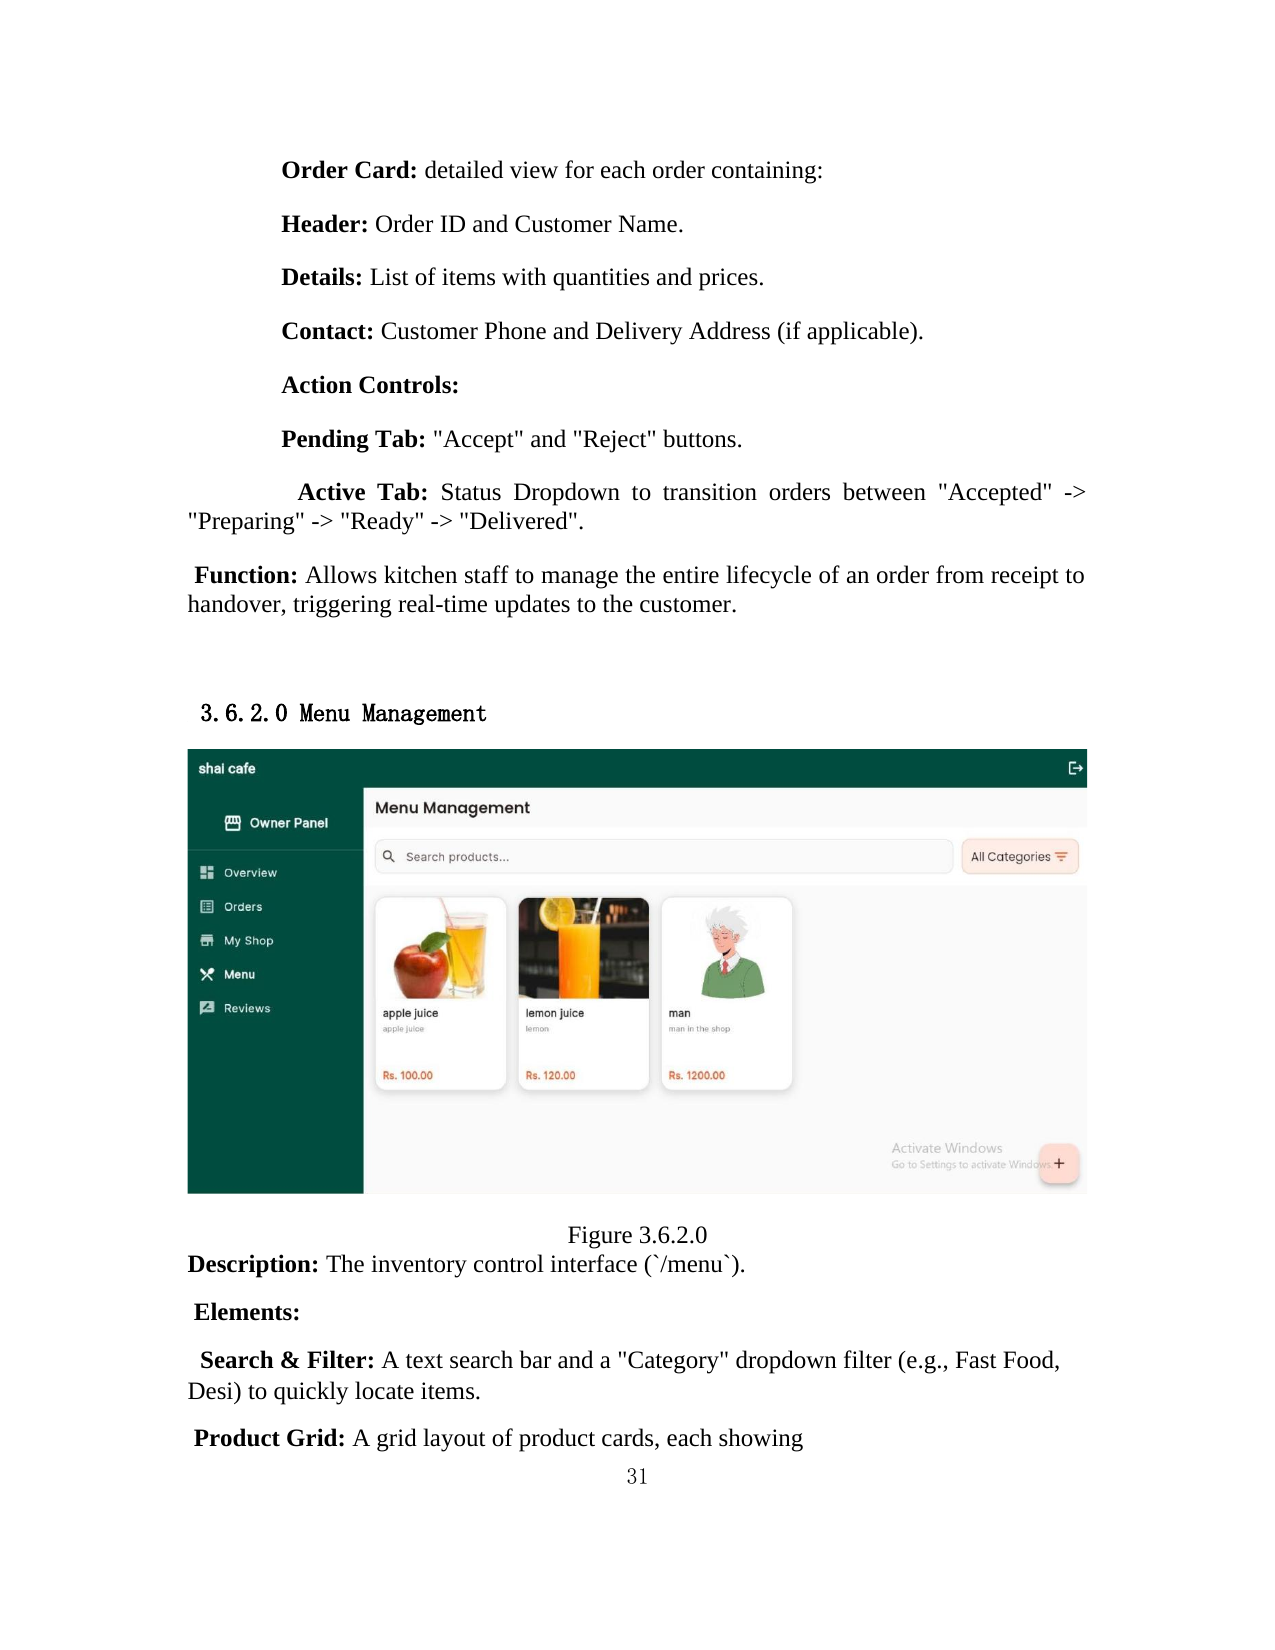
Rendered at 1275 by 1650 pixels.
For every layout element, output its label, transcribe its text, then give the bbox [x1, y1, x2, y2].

text Function: Allows kitchen staff to manage the entire lifecycle of an order from receipt to handover, triggering real-time updates to the customer. [187, 560, 1087, 617]
text Action Controls: [262, 370, 1087, 399]
text Details: List of items with quantities and prices. [187, 262, 1087, 291]
text Contact: Customer Phone and Delivery Address (if applicable). [187, 316, 1087, 345]
text Description: The inventory control interface (`/menu`). [187, 1249, 1087, 1278]
text Product Grid: A grid layout of product cards, each showing [187, 1423, 1087, 1452]
subtitle 3.6.2.0 Menu Management [187, 696, 1087, 725]
picture [187, 749, 1088, 1194]
text Elements: [187, 1297, 1087, 1326]
text Order Card: detailed view for each order containing: [262, 155, 1087, 184]
text Search & Filter: A text search bar and a "Category" dropdown filter (e.g., Fast Food, Desi) to quickly locate items. [187, 1345, 1087, 1404]
text Header: Order ID and Customer Name. [187, 209, 1087, 237]
text Active Tab: Status Dropdown to transition orders between "Accepted" -> "Preparing" -> "Ready" -> "Delivered". [187, 477, 1087, 535]
text Figure 3.6.2.0 [187, 1221, 1087, 1249]
text Pending Tab: "Accept" and "Reject" buttons. [187, 424, 1087, 452]
